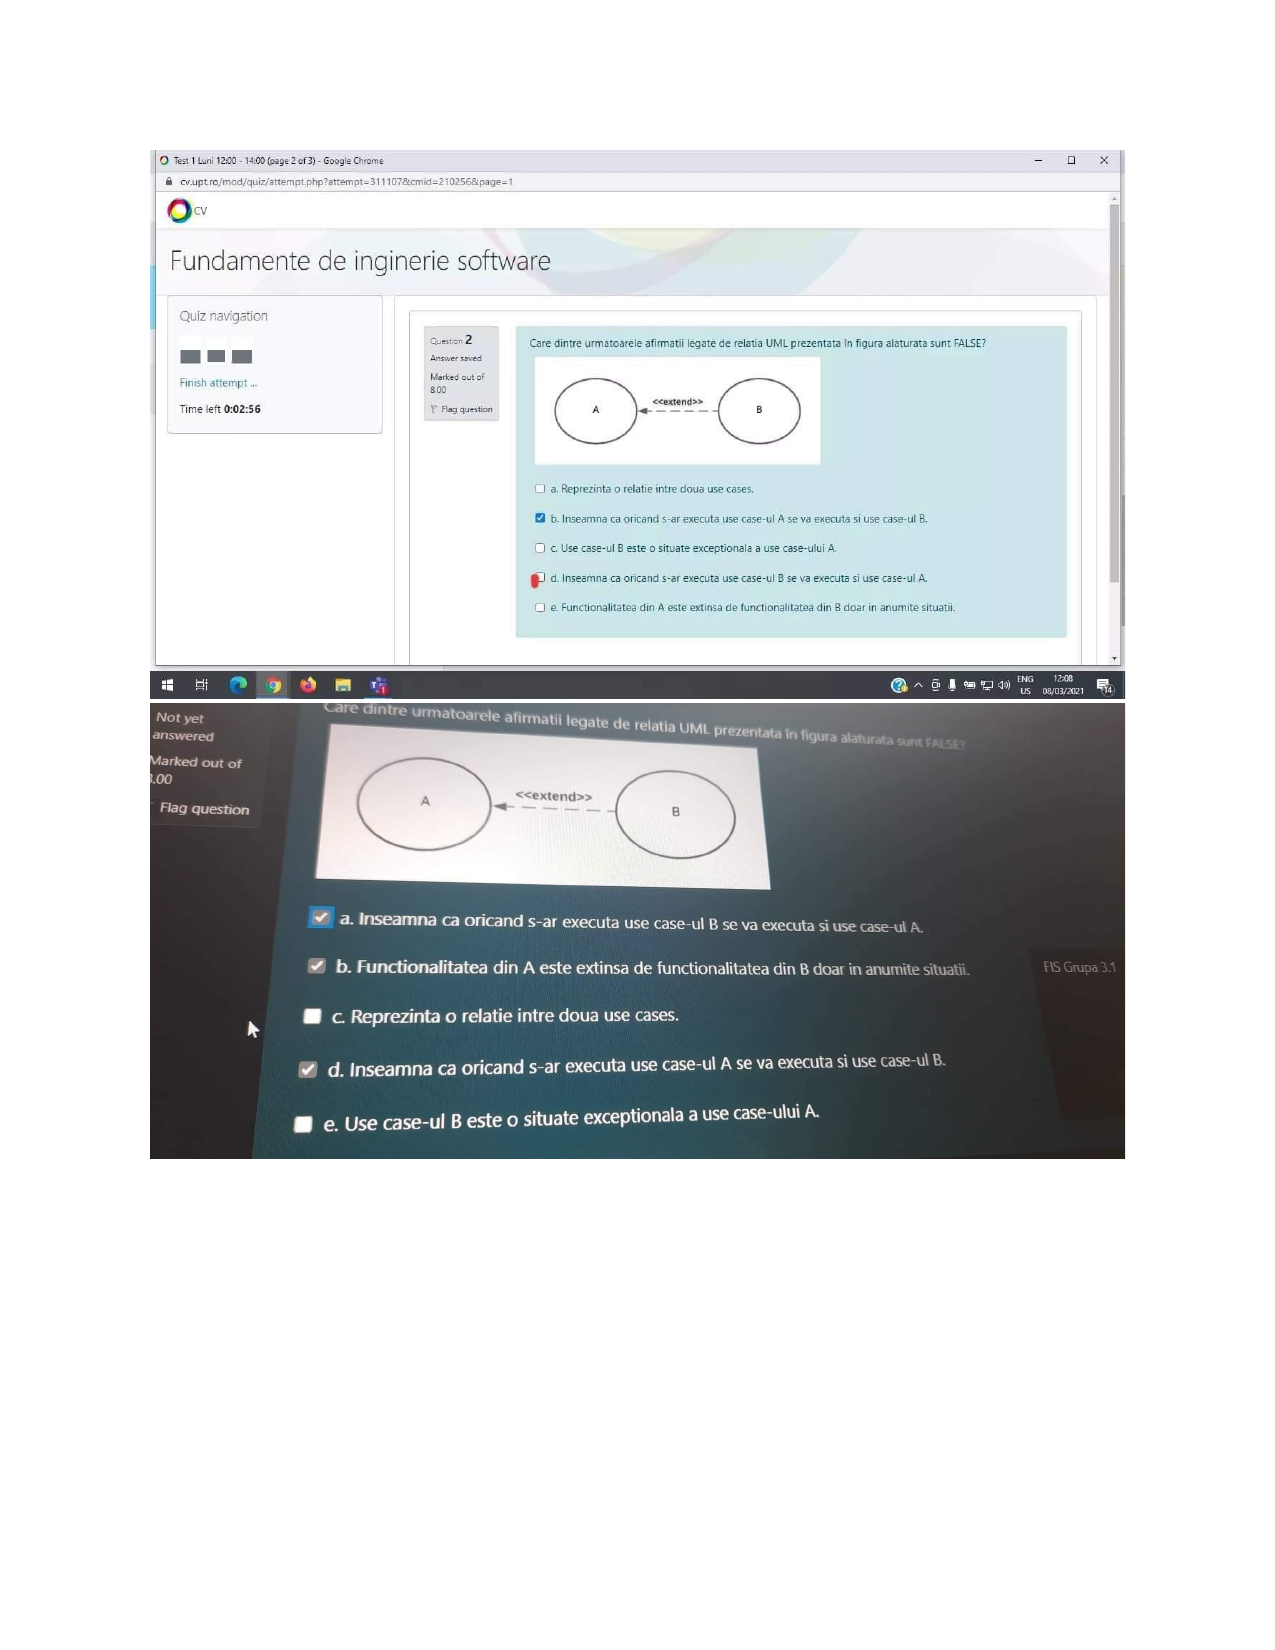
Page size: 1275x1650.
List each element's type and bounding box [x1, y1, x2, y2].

picture [150, 703, 1125, 1159]
picture [150, 150, 1125, 699]
